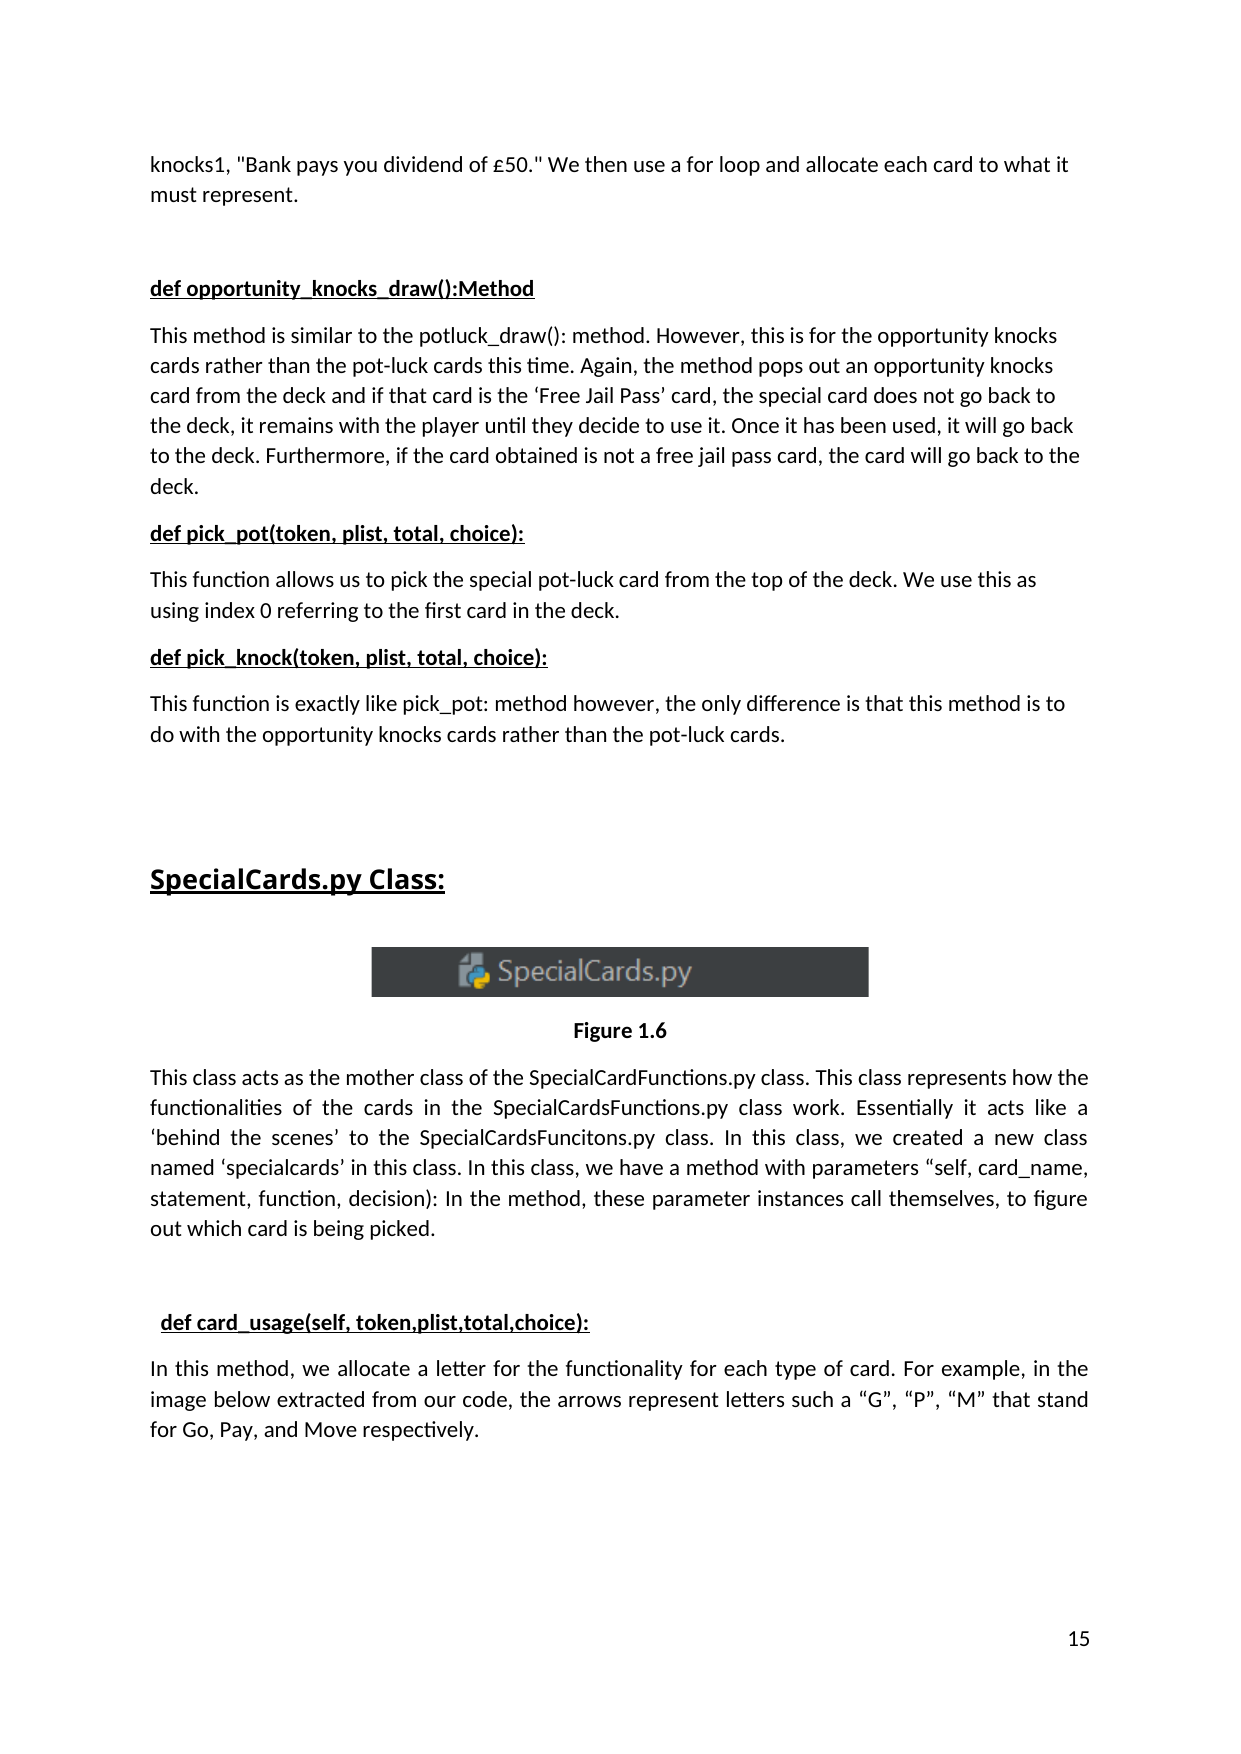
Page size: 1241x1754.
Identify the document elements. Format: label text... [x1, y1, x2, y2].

text def opportunity_knocks_draw():Method [150, 274, 1090, 302]
text This function is exactly like pick_pot: method however, the only difference is that this method is to do with the opportunity knocks cards rather than the pot-luck cards. [150, 689, 1090, 748]
text Figure 1.6 [150, 1016, 1090, 1044]
text This method is similar to the potluck_draw(): method. However, this is for the opportunity knocks cards rather than the pot-luck cards this time. Again, the method pops out an opportunity knocks card from the deck and if that card is the ‘Free Jail Pass’ card, the special card does not go back to the deck, it remains with the player until they decide to use it. Once it has been used, it will go back to the deck. Furthermore, if the card obtained is not a free jail pass card, the card will go back to the deck. [150, 321, 1090, 500]
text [150, 150, 1090, 208]
text def pick_knock(token, plist, total, choice): [150, 643, 1090, 671]
text This function allows us to pick the special pot-luck card from the top of the deck. We use this as using index 0 referring to the first card in the deck. [150, 566, 1090, 624]
subtitle SpecialCards.py Class: [150, 860, 1090, 897]
text def pick_pot(token, plist, total, choice): [150, 519, 1090, 547]
text This class acts as the mother class of the SpecialCardFunctions.py class. This class represents how the functionalities of the cards in the SpecialCardsFunctions.py class work. Essentially it acts like a ‘behind the scenes’ to the SpecialCardsFuncitons.py class. In this class, we created a new class named ‘specialcards’ in this class. In this class, we have a method with parameters “self, card_name, statement, function, decision): In the method, these parameter instances call themselves, to figure out which card is being picked. [150, 1063, 1090, 1242]
picture [371, 947, 869, 997]
text def card_usage(self, token,plist,total,choice): [150, 1308, 1090, 1336]
text In this method, we allocate a letter for the functionality for each type of card. For example, in the image below extracted from our code, the arrows represent letters such a “G”, “P”, “M” that stand for Go, Pay, and Move respectively. [150, 1354, 1090, 1443]
